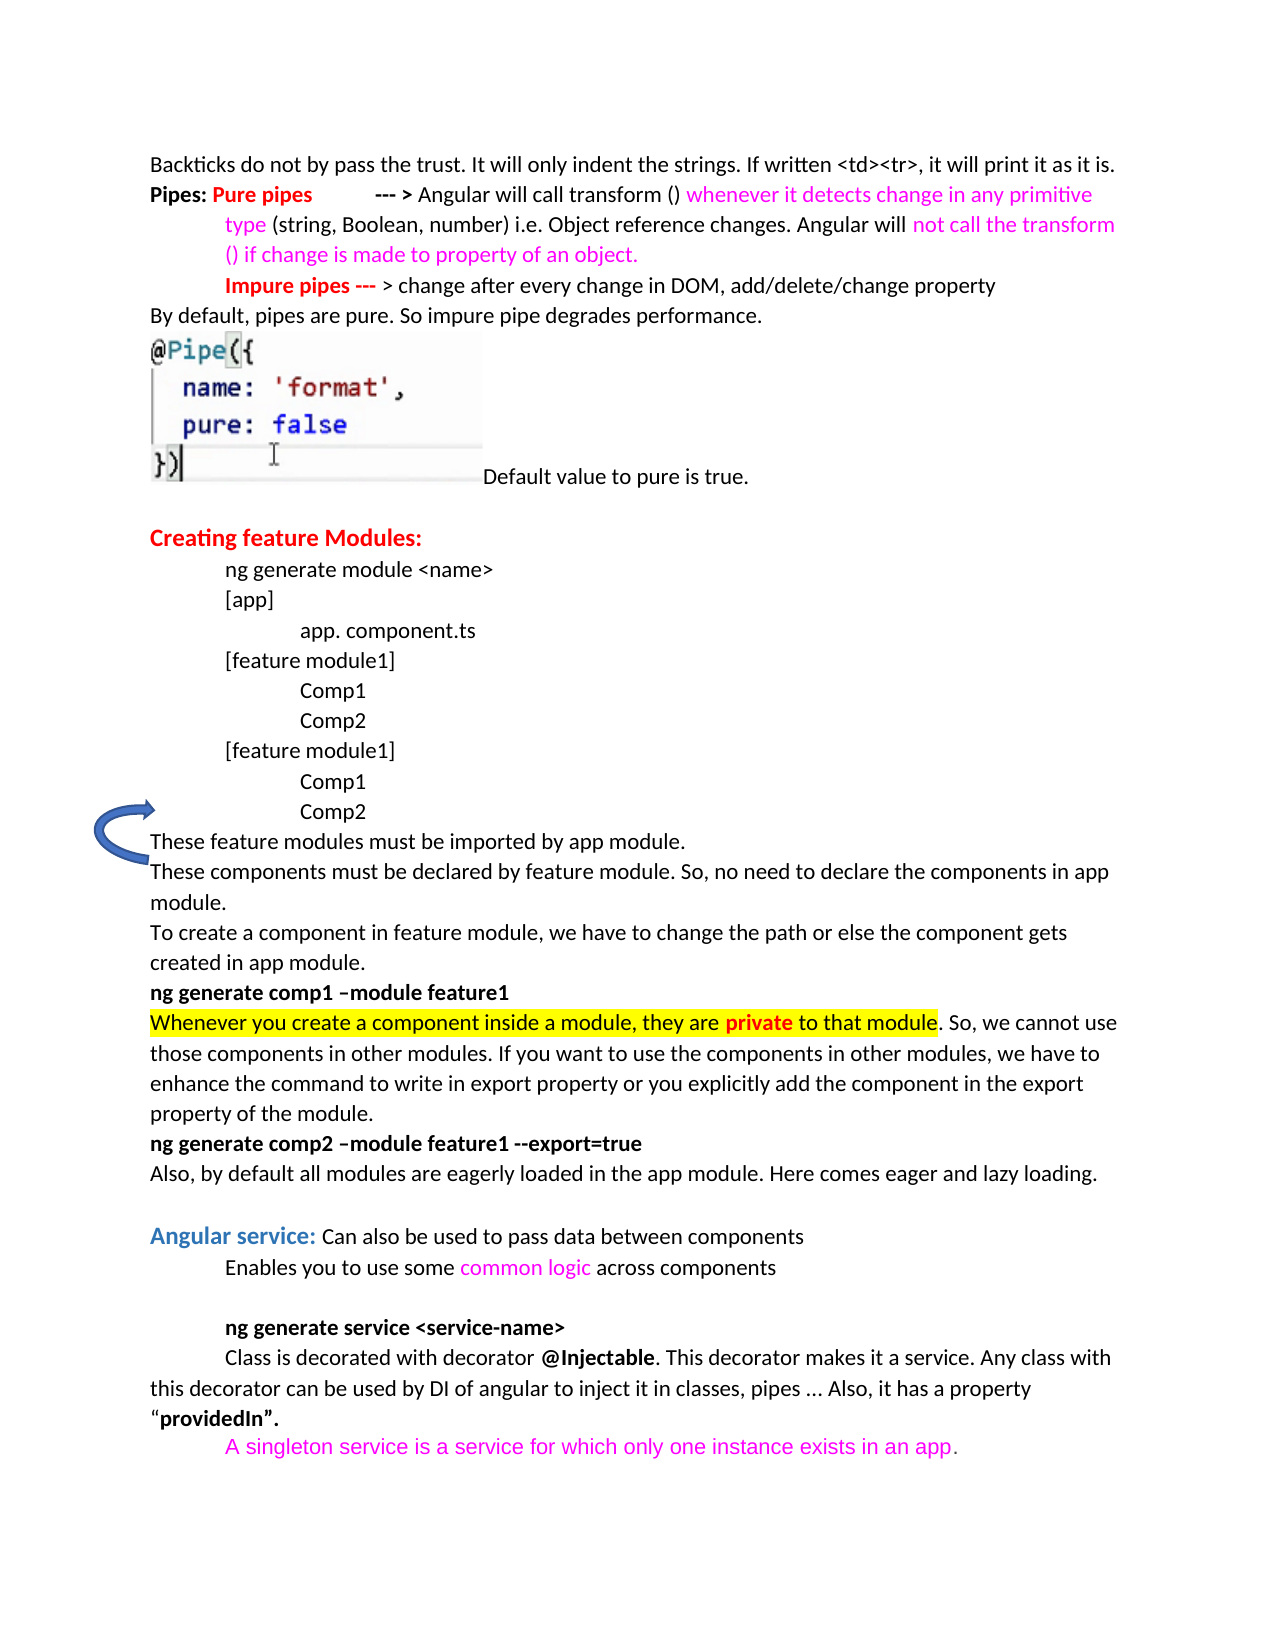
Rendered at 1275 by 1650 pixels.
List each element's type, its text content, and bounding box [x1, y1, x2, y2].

text ng generate service <service-name> [150, 1313, 1125, 1341]
text Pipes: Pure pipes --- > Angular will call transform () whenever it detects change in any primitive type (string, Boolean, number) i.e. Object reference changes. Angular will not call the transform () if change is made to property of an object. [150, 180, 1125, 269]
text [feature module1] [150, 646, 1125, 674]
text Comp1 [150, 767, 1125, 795]
text Comp2 [150, 797, 1125, 825]
text To create a component in feature module, we have to change the path or else the component gets created in app module. [150, 918, 1125, 976]
text Creating feature Modules: [150, 522, 1125, 553]
text Comp2 [150, 706, 1125, 734]
text By default, pipes are pure. So impure pipe degrades performance. [150, 301, 1125, 329]
text app. component.ts [150, 616, 1125, 644]
text Backticks do not by pass the trust. It will only indent the strings. If written <td><tr>, it will print it as it is. [150, 150, 1125, 178]
text Comp1 [150, 676, 1125, 704]
text Class is decorated with decorator @Injectable. This decorator makes it a service. Any class with this decorator can be used by DI of angular to inject it in classes, pipes ... Also, it has a property “providedIn”. [150, 1343, 1125, 1432]
text Also, by default all modules are eagerly loaded in the app module. Here comes eager and lazy loading. [150, 1159, 1125, 1188]
text Default value to pure is true. [150, 331, 1125, 490]
text These components must be declared by feature module. So, no need to declare the components in app module. [150, 857, 1125, 916]
text [app] [150, 586, 1125, 614]
text ng generate comp1 –module feature1 [150, 978, 1125, 1006]
text ng generate module <name> [150, 555, 1125, 583]
text Angular service: Can also be used to pass data between components [150, 1220, 1125, 1251]
text [feature module1] [150, 737, 1125, 765]
text Enables you to use some common logic across components [150, 1253, 1125, 1281]
text A singleton service is a service for which only one instance exists in an app. [150, 1434, 1125, 1459]
text These feature modules must be imported by app module. [150, 827, 1125, 855]
text Whenever you create a component inside a module, they are private to that module. So, we cannot use those components in other modules. If you want to use the components in other modules, we have to enhance the command to write in export property or you explicitly add the component in the export property of the module. [150, 1008, 1125, 1127]
text ng generate comp2 –module feature1 --export=true [150, 1129, 1125, 1157]
text Impure pipes --- > change after every change in DOM, add/delete/change property [150, 271, 1125, 299]
